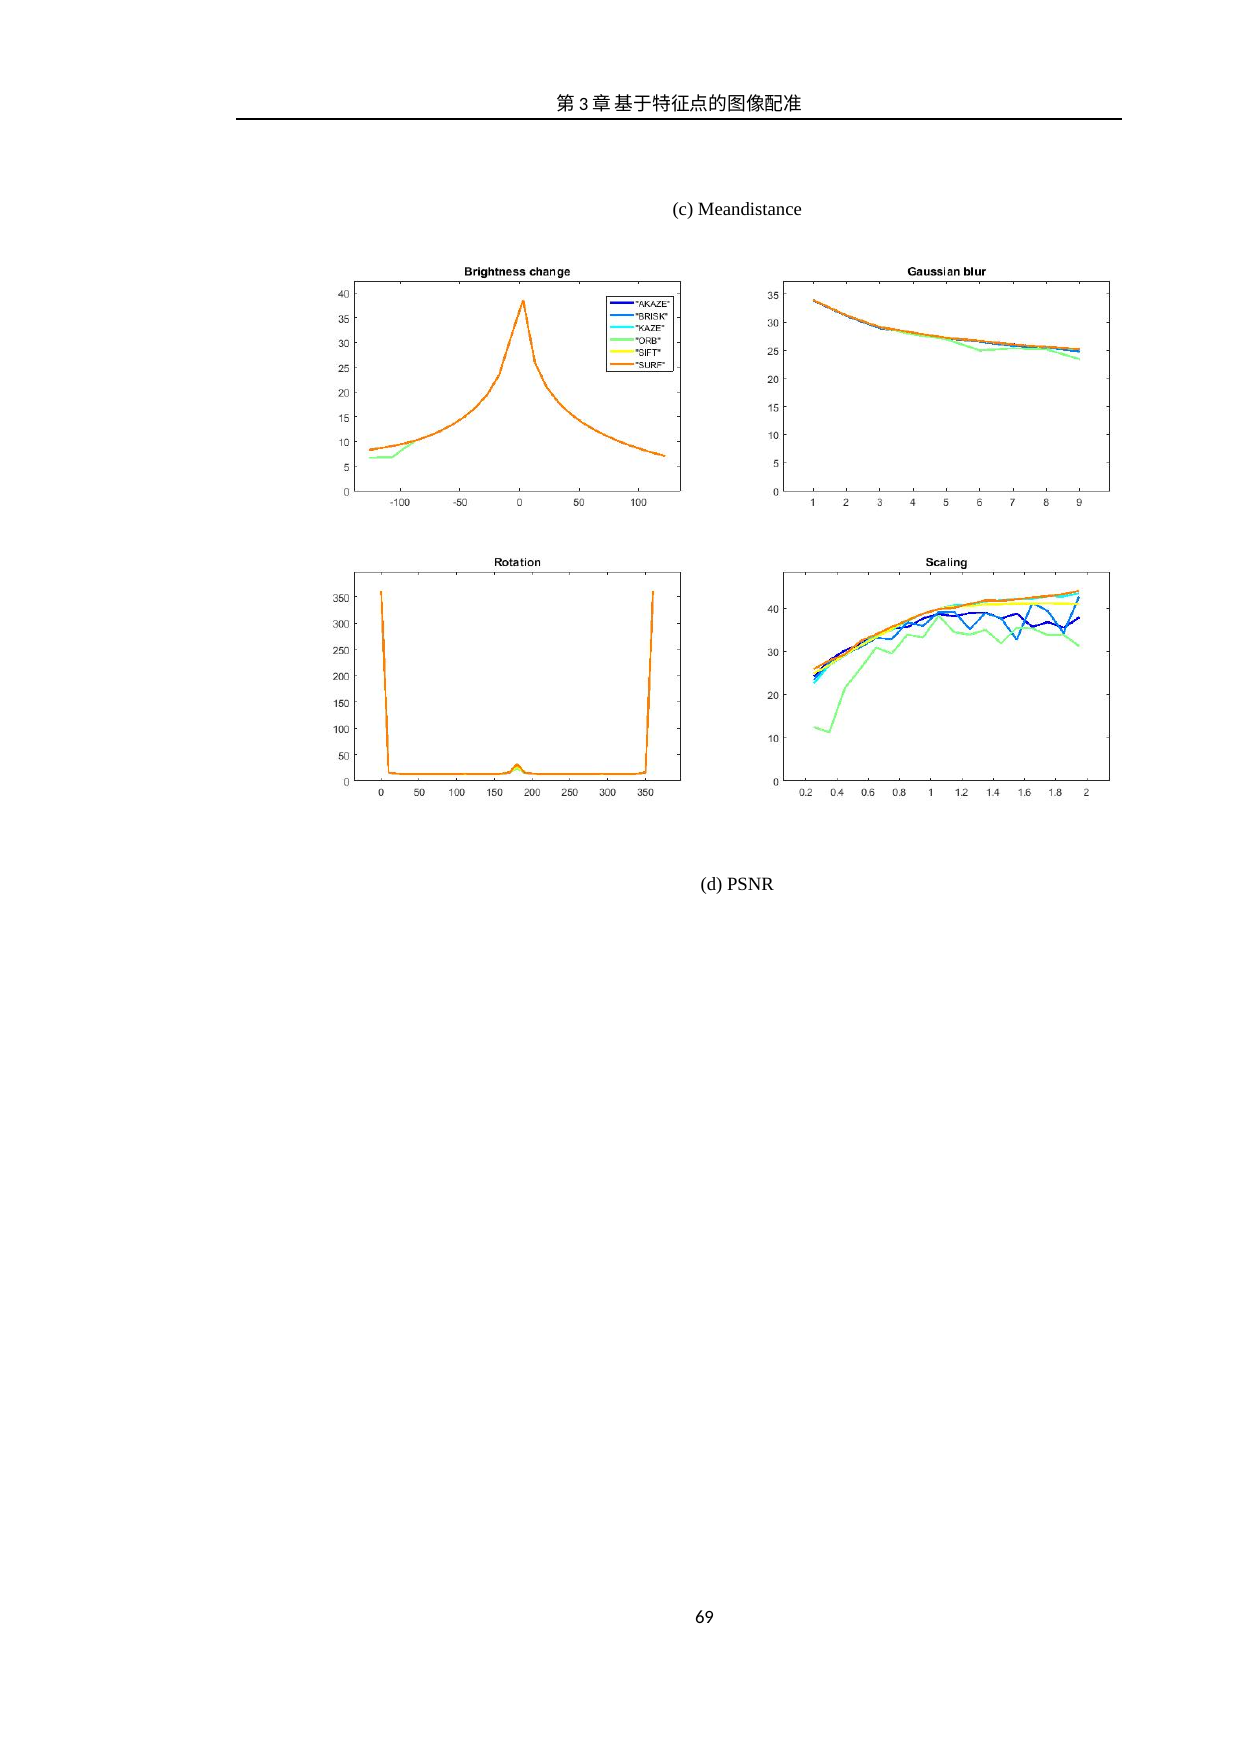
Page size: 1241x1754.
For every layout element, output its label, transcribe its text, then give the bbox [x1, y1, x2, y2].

list (d) PSNR [324, 867, 1122, 900]
list (c) Meandistance [324, 192, 1122, 225]
picture [323, 235, 1113, 848]
